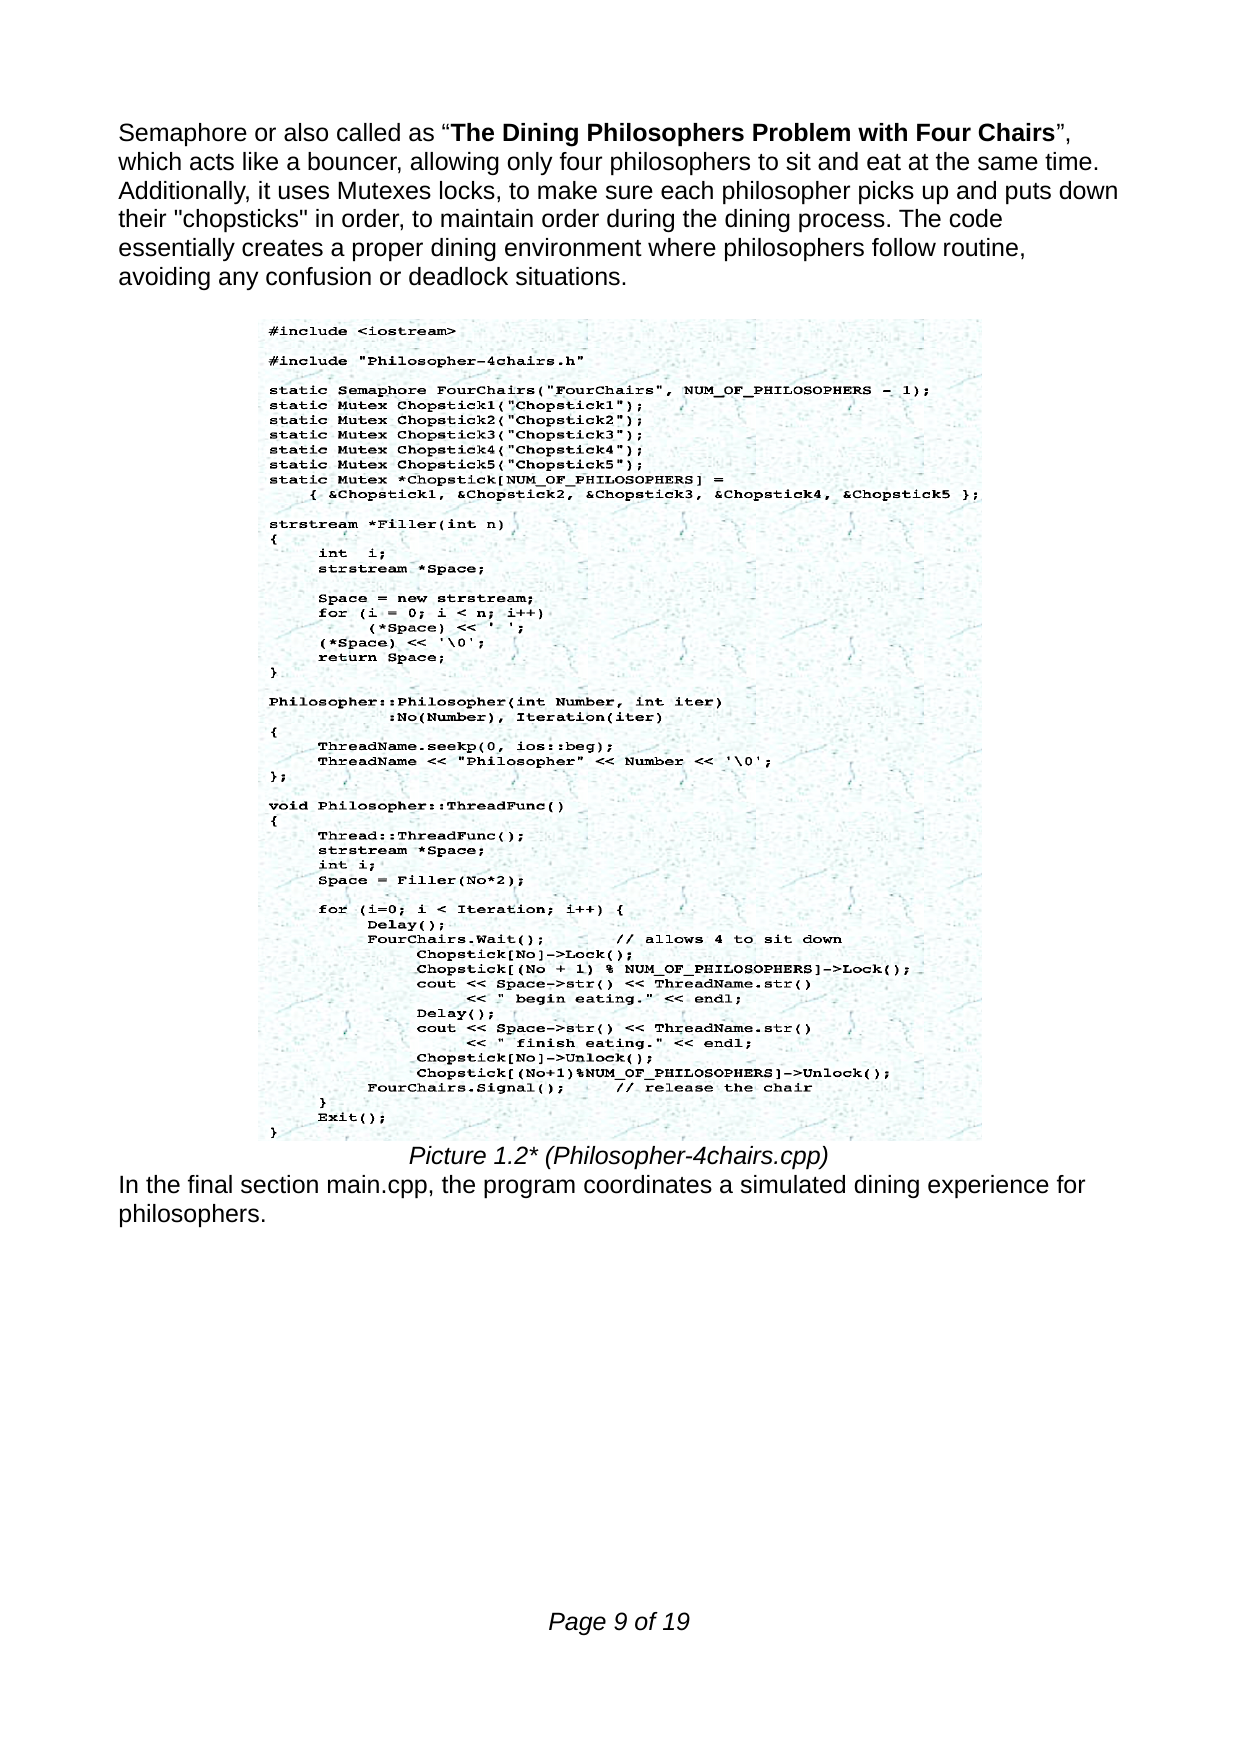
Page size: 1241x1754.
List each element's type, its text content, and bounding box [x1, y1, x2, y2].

picture [258, 319, 982, 1141]
text In the final section main.cpp, the program coordinates a simulated dining experience for philosophers. [118, 1170, 1122, 1227]
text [118, 118, 1122, 291]
text Picture 1.2* (Philosopher-4chairs.cpp) [118, 1141, 1122, 1170]
